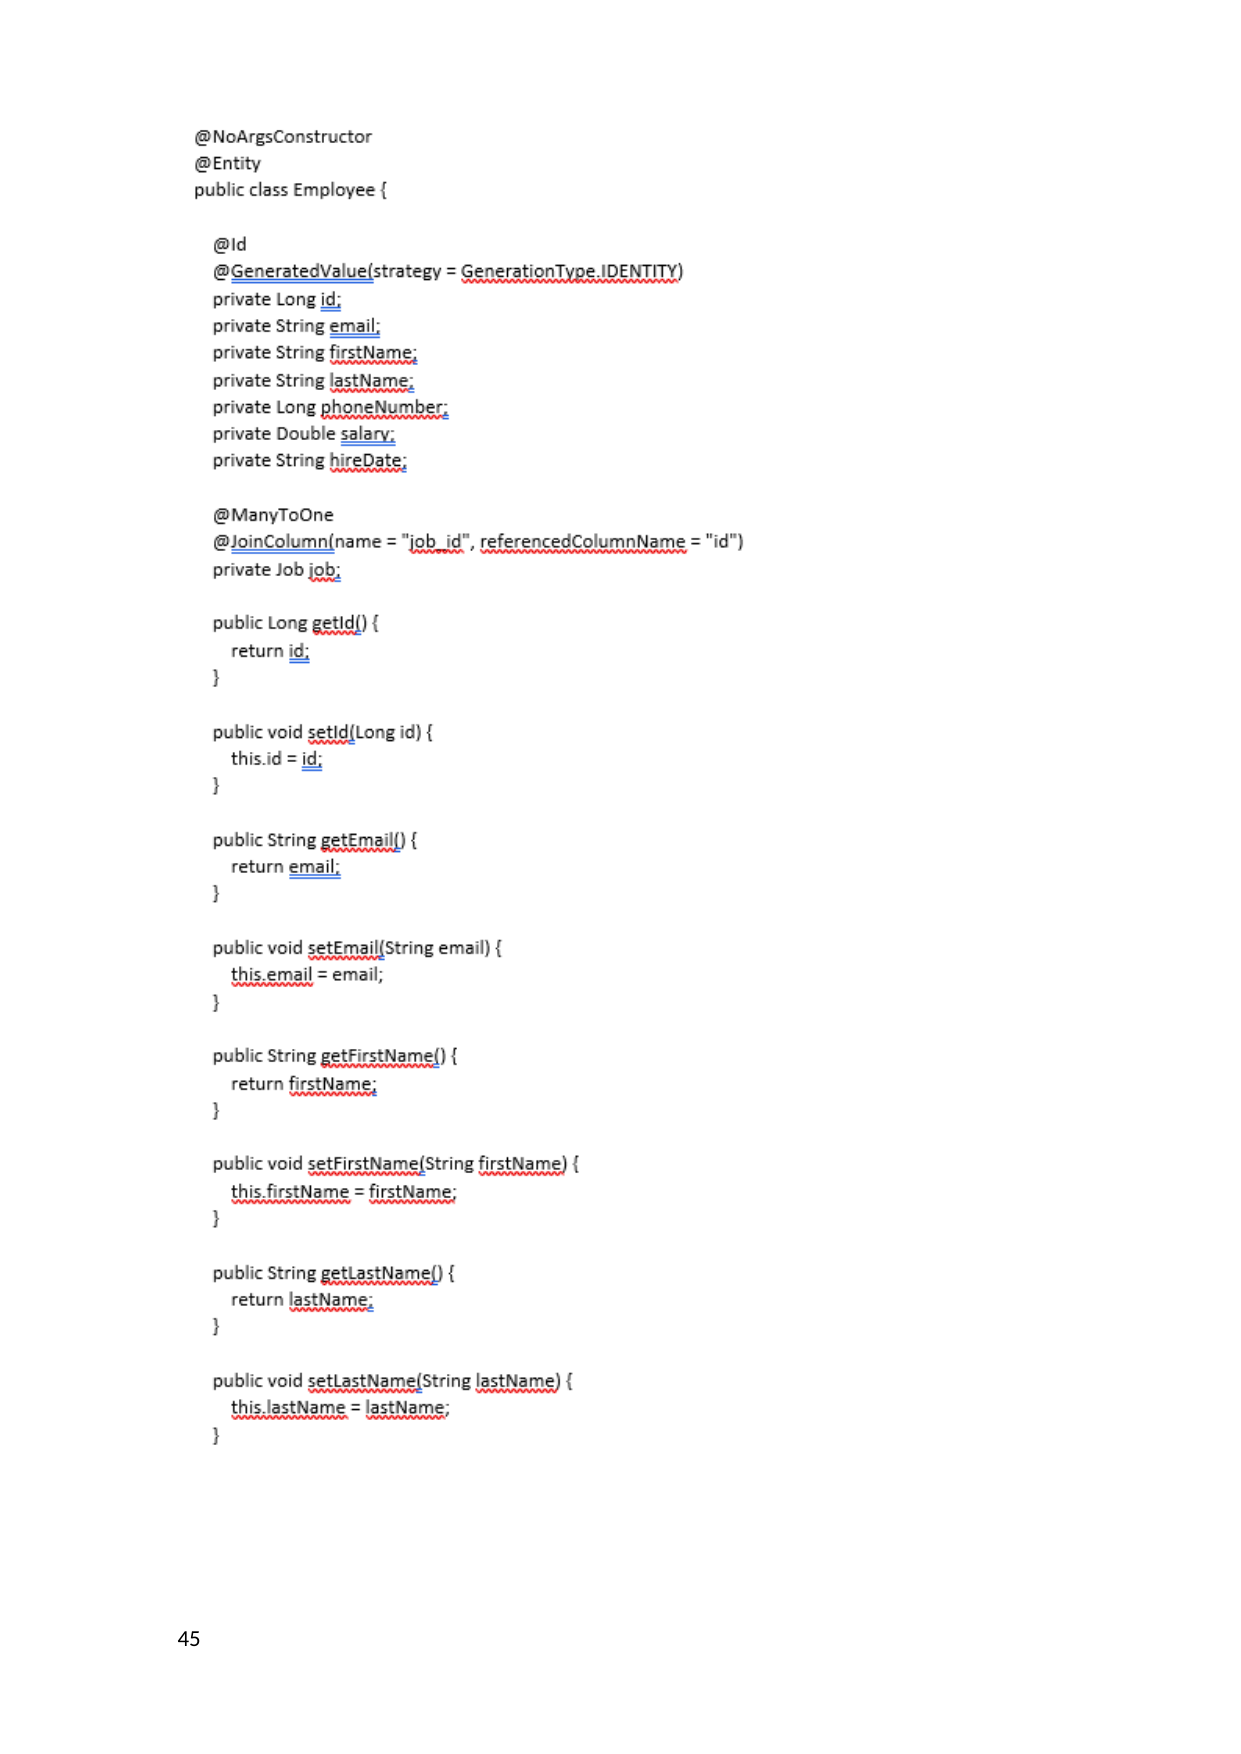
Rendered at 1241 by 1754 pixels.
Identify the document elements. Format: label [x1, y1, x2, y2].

picture [177, 118, 801, 1470]
